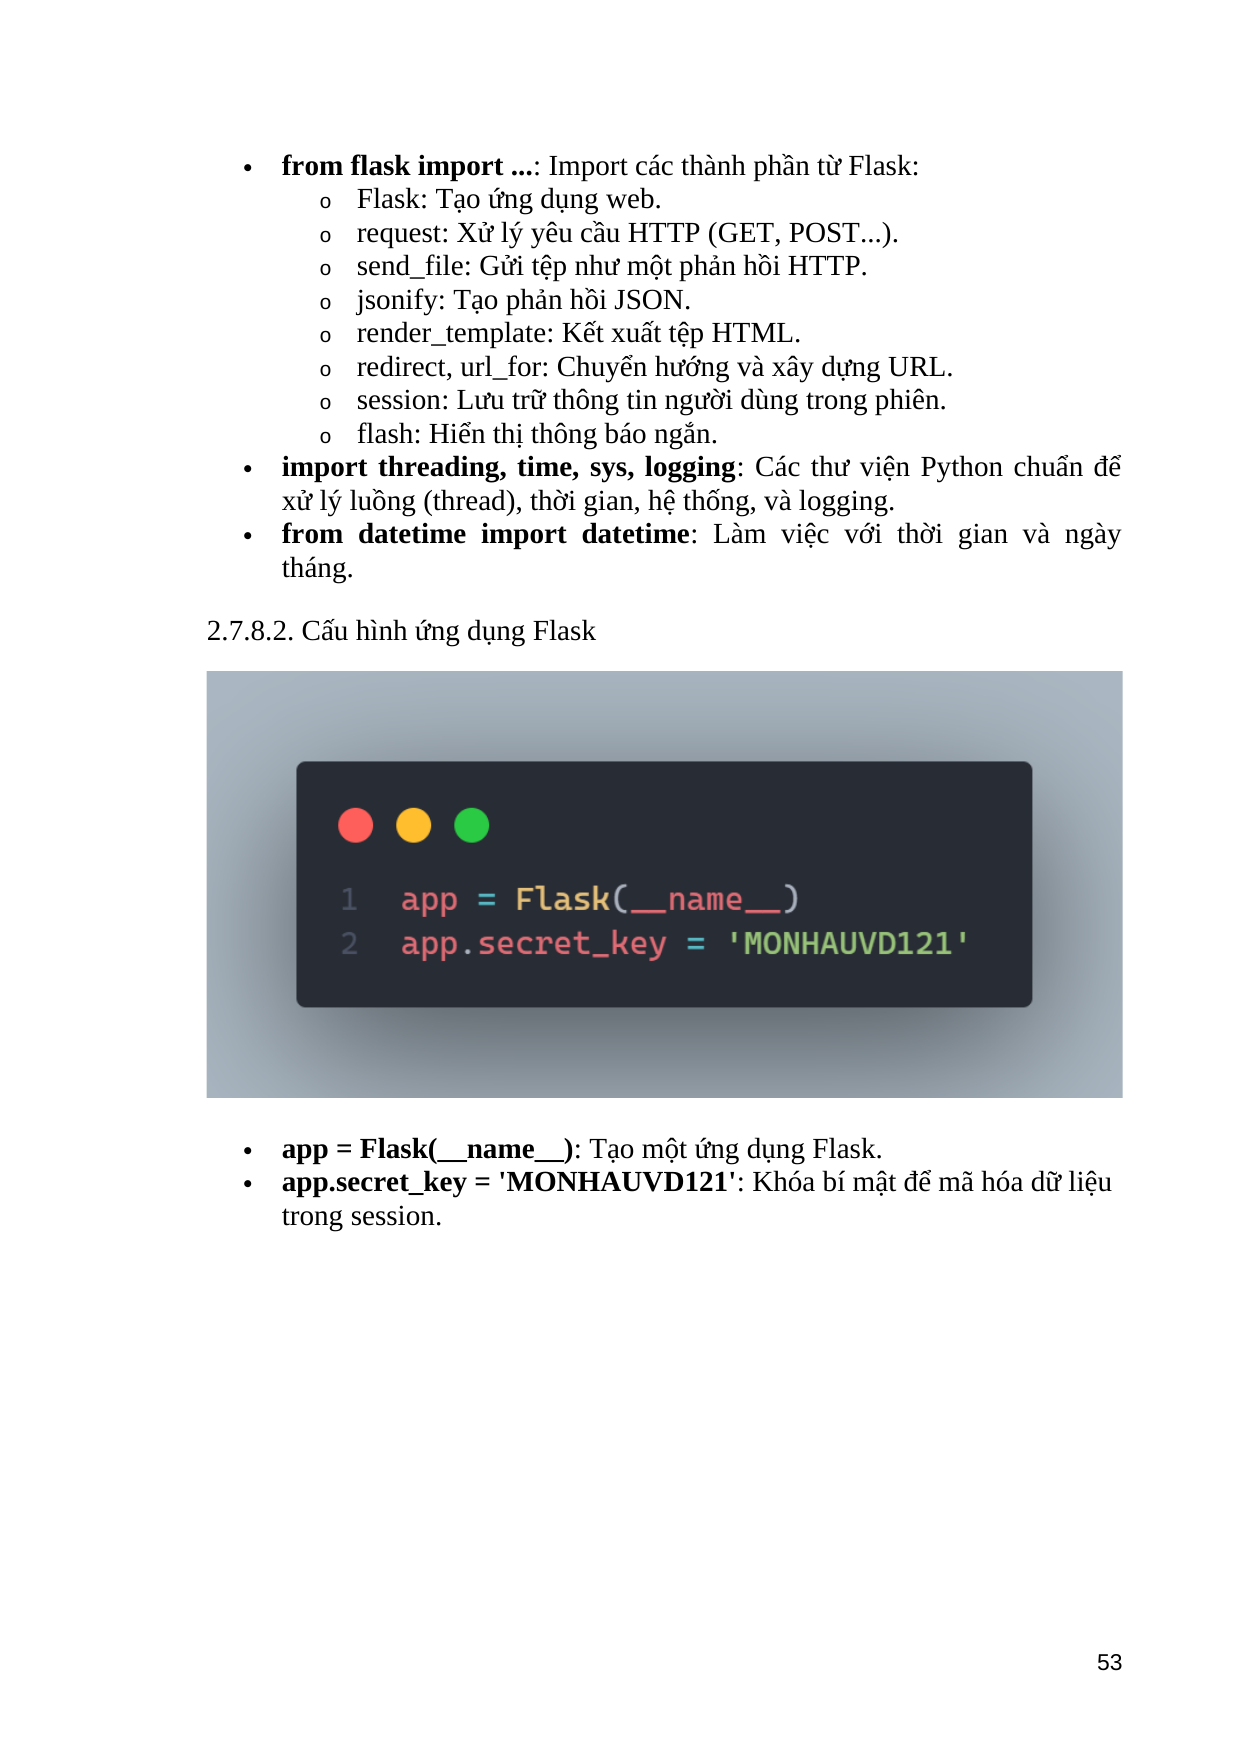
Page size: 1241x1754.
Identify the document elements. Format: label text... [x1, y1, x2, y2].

list from flask import ...: Import các thành phần từ Flask: [244, 148, 1122, 181]
list jsonify: Tạo phản hồi JSON. [319, 282, 1122, 315]
picture [206, 671, 1123, 1098]
list session: Lưu trữ thông tin người dùng trong phiên. [319, 382, 1122, 416]
list app.secret_key = 'MONHAUVD121': Khóa bí mật để mã hóa dữ liệu trong session. [244, 1164, 1122, 1232]
subtitle 2.7.8.2. Cấu hình ứng dụng Flask [207, 613, 1122, 646]
list Flask: Tạo ứng dụng web. [319, 181, 1122, 215]
list import threading, time, sys, logging: Các thư viện Python chuẩn để xử lý luồng (thread), thời gian, hệ thống, và logging. [244, 449, 1122, 517]
list redirect, url_for: Chuyển hướng và xây dựng URL. [319, 349, 1122, 382]
list from datetime import datetime: Làm việc với thời gian và ngày tháng. [244, 517, 1122, 584]
list request: Xử lý yêu cầu HTTP (GET, POST...). [319, 215, 1122, 248]
list send_file: Gửi tệp như một phản hồi HTTP. [319, 248, 1122, 282]
list render_template: Kết xuất tệp HTML. [319, 315, 1122, 349]
list flash: Hiển thị thông báo ngắn. [319, 416, 1122, 449]
list app = Flask(__name__): Tạo một ứng dụng Flask. [244, 1131, 1122, 1164]
